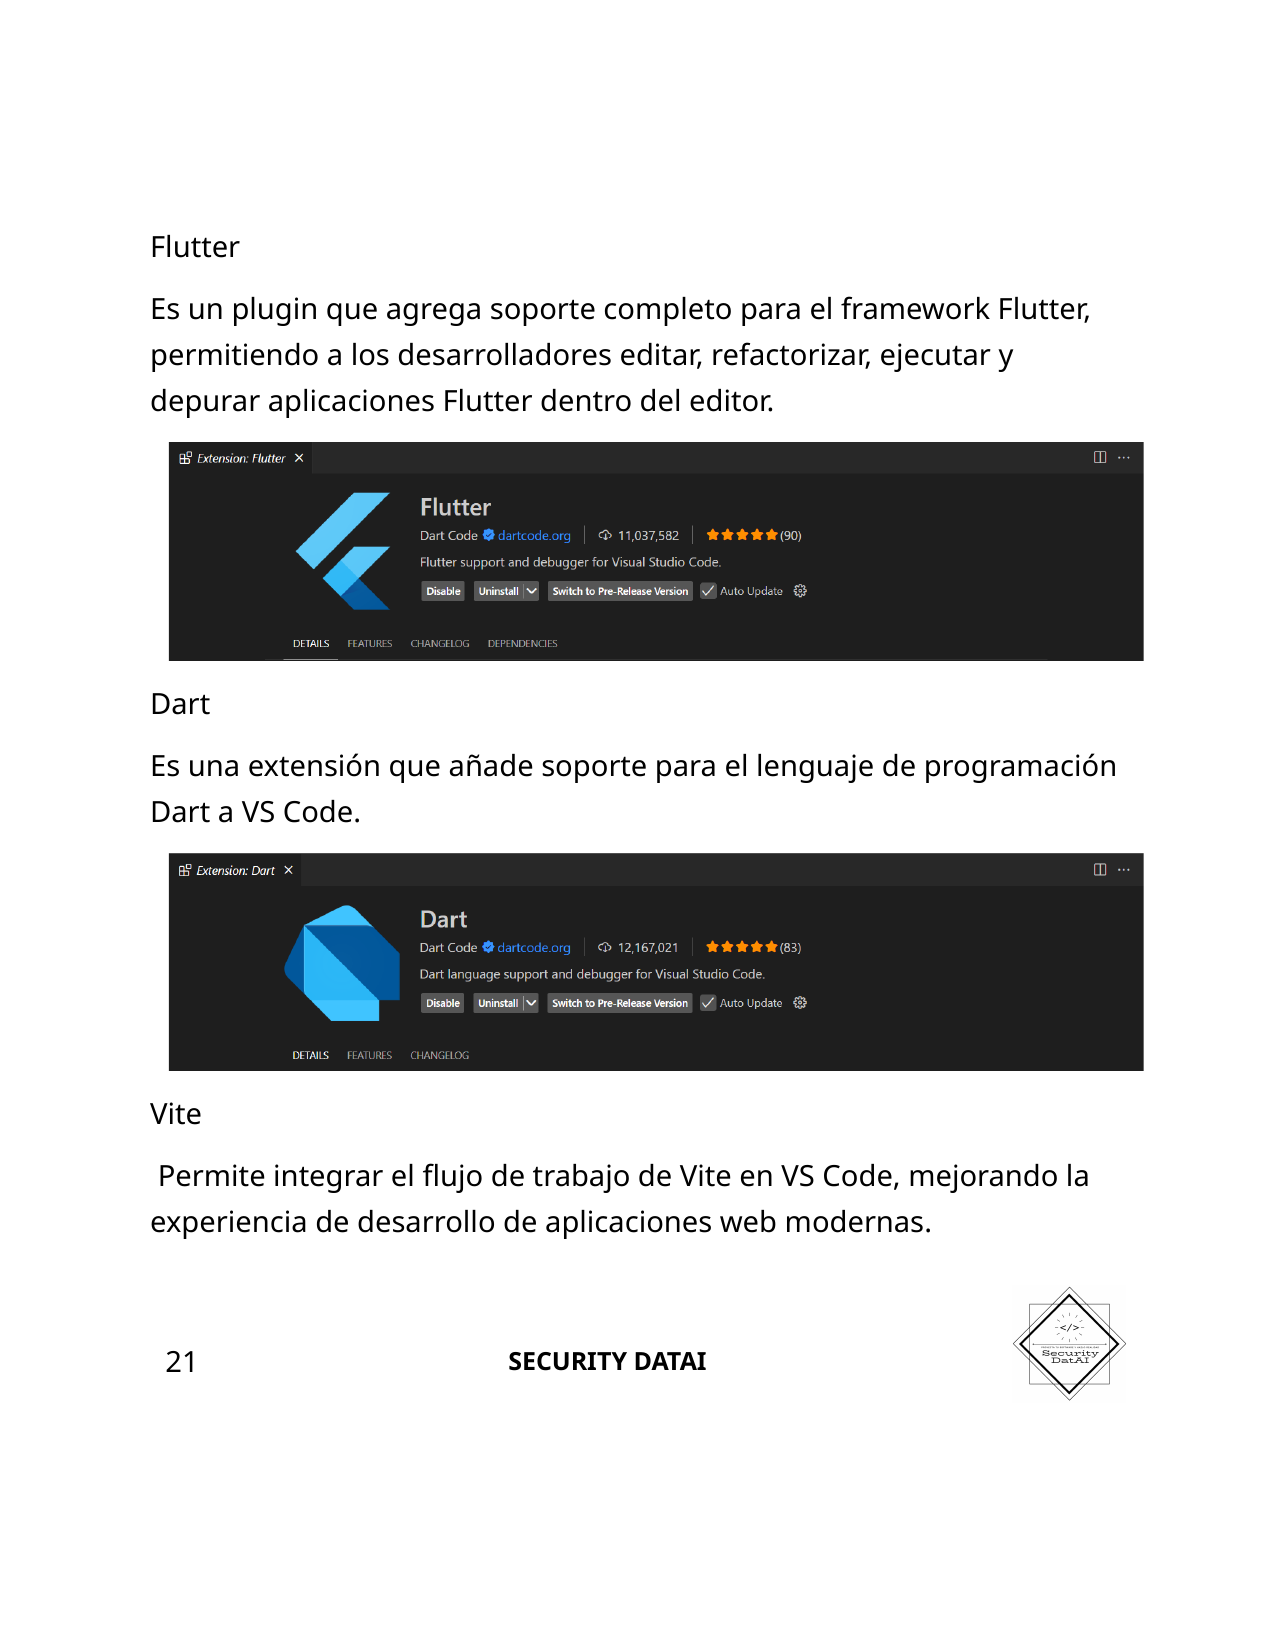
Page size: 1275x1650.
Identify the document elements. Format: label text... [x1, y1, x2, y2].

text Flutter [150, 226, 1125, 266]
text Dart [150, 683, 1125, 723]
text Vite [150, 1093, 1125, 1133]
text Es un plugin que agrega soporte completo para el framework Flutter, permitiendo a los desarrolladores editar, refactorizar, ejecutar y depurar aplicaciones Flutter dentro del editor. [150, 289, 1125, 419]
text Es una extensión que añade soporte para el lenguaje de programación Dart a VS Code. [150, 745, 1125, 831]
text Permite integrar el flujo de trabajo de Vite en VS Code, mejorando la experiencia de desarrollo de aplicaciones web modernas. [150, 1156, 1125, 1241]
